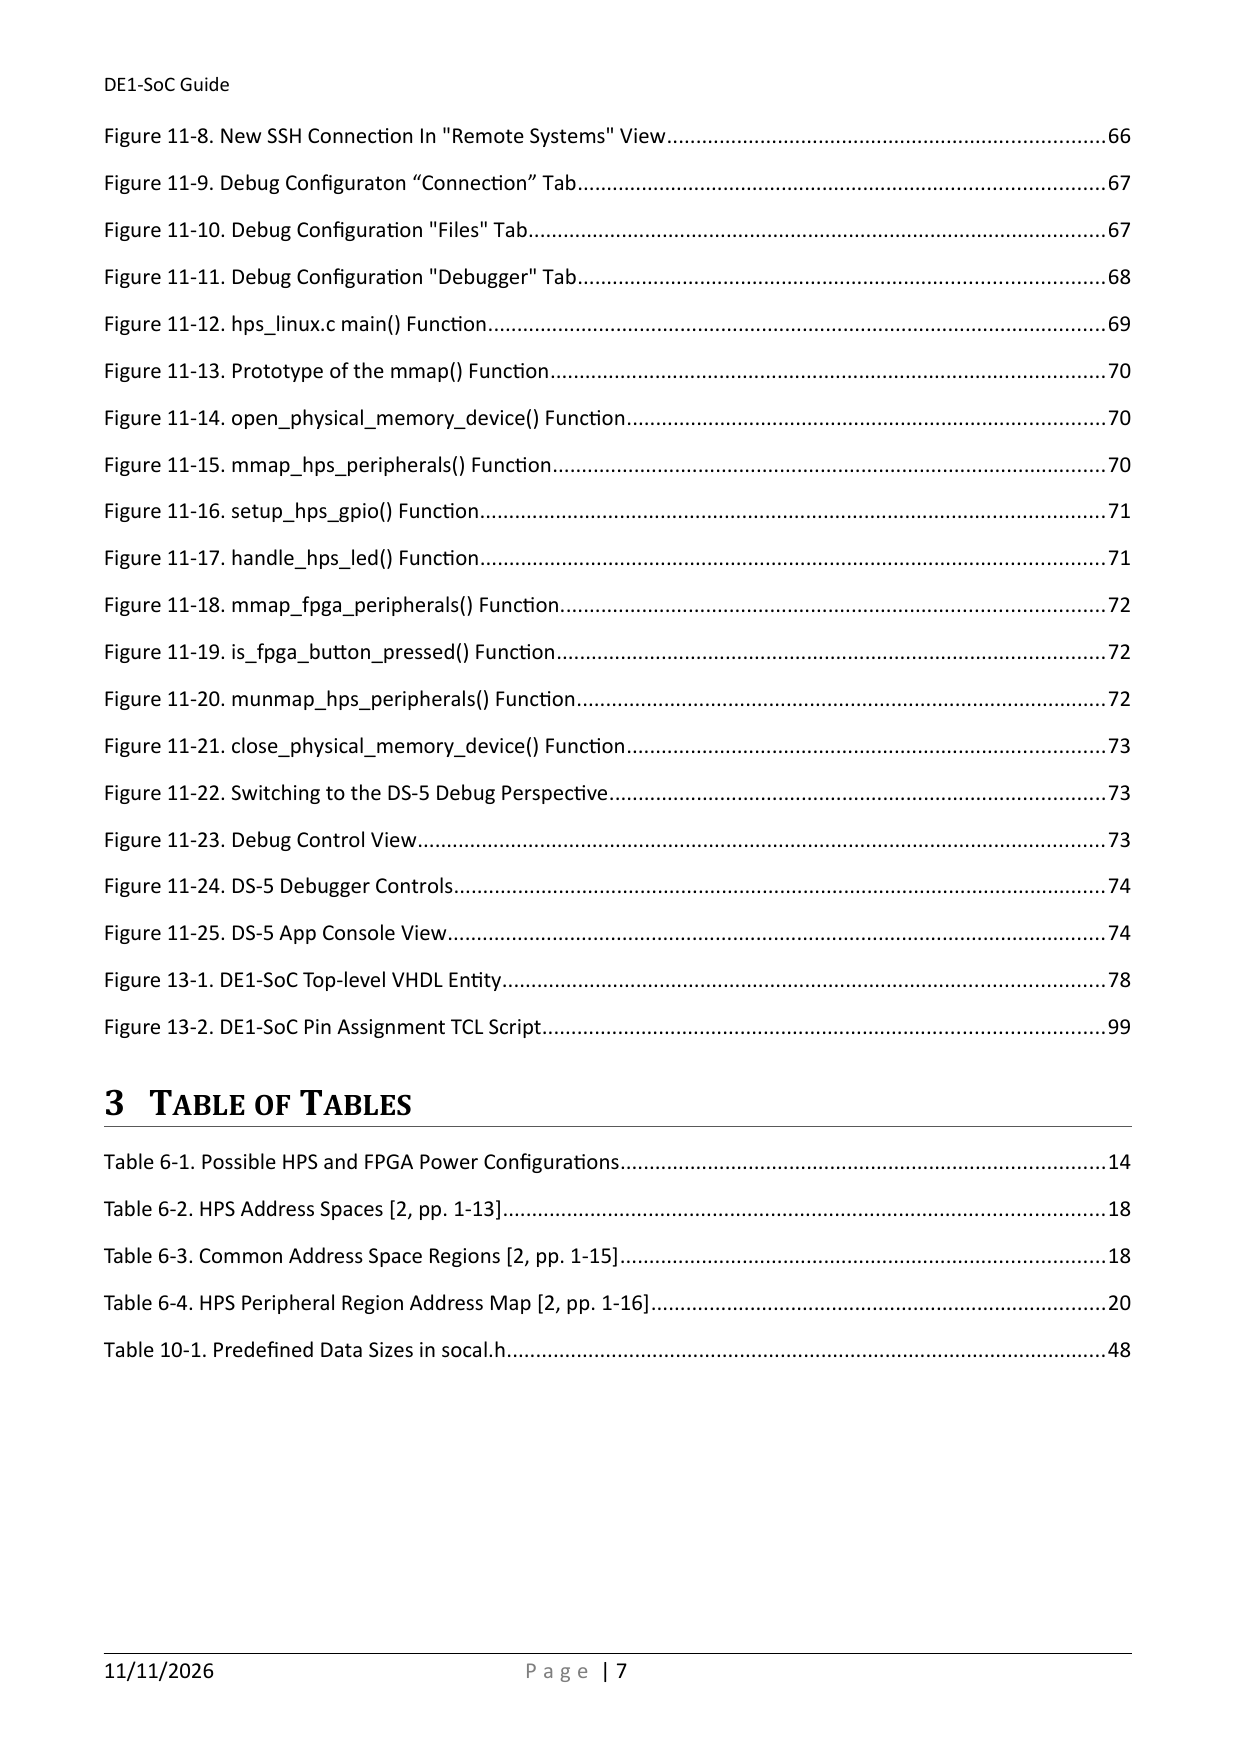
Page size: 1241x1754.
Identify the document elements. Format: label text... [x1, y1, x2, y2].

text Figure 11-25. DS-5 App Console View 74 [103, 918, 1132, 947]
text Figure 13-2. DE1-SoC Pin Assignment TCL Script 99 [103, 1012, 1132, 1040]
subtitle Table of Tables [103, 1080, 1132, 1127]
text Figure 11-21. close_physical_memory_device() Function 73 [103, 731, 1132, 759]
text Table 6-4. HPS Peripheral Region Address Map [2, pp. 1-16] 20 [103, 1288, 1132, 1316]
text Figure 11-9. Debug Configuraton “Connection” Tab 67 [103, 168, 1132, 197]
text Table 6-3. Common Address Space Regions [2, pp. 1-15] 18 [103, 1241, 1132, 1269]
text Figure 11-12. hps_linux.c main() Function 69 [103, 309, 1132, 337]
text Figure 11-23. Debug Control View 73 [103, 825, 1132, 853]
text Figure 11-17. handle_hps_led() Function 71 [103, 543, 1132, 572]
text Figure 11-20. munmap_hps_peripherals() Function 72 [103, 684, 1132, 712]
text Table 6-1. Possible HPS and FPGA Power Configurations 14 [103, 1147, 1132, 1175]
text Figure 11-16. setup_hps_gpio() Function 71 [103, 497, 1132, 525]
text Figure 11-18. mmap_fpga_peripherals() Function. 72 [103, 590, 1132, 618]
text Table 10-1. Predefined Data Sizes in socal.h 48 [103, 1335, 1132, 1363]
text Figure 11-19. is_fpga_button_pressed() Function 72 [103, 637, 1132, 665]
text Figure 11-24. DS-5 Debugger Controls 74 [103, 872, 1132, 900]
text Figure 11-11. Debug Configuration "Debugger" Tab 68 [103, 262, 1132, 290]
text Figure 11-8. New SSH Connection In "Remote Systems" View 66 [103, 122, 1132, 150]
text Figure 11-14. open_physical_memory_device() Function 70 [103, 403, 1132, 431]
text Figure 11-13. Prototype of the mmap() Function 70 [103, 356, 1132, 384]
text Figure 11-22. Switching to the DS-5 Debug Perspective 73 [103, 778, 1132, 806]
text Figure 13-1. DE1-SoC Top-level VHDL Entity 78 [103, 965, 1132, 993]
text Table 6-2. HPS Address Spaces [2, pp. 1-13] 18 [103, 1194, 1132, 1222]
text Figure 11-15. mmap_hps_peripherals() Function 70 [103, 450, 1132, 478]
text Figure 11-10. Debug Configuration "Files" Tab 67 [103, 215, 1132, 243]
